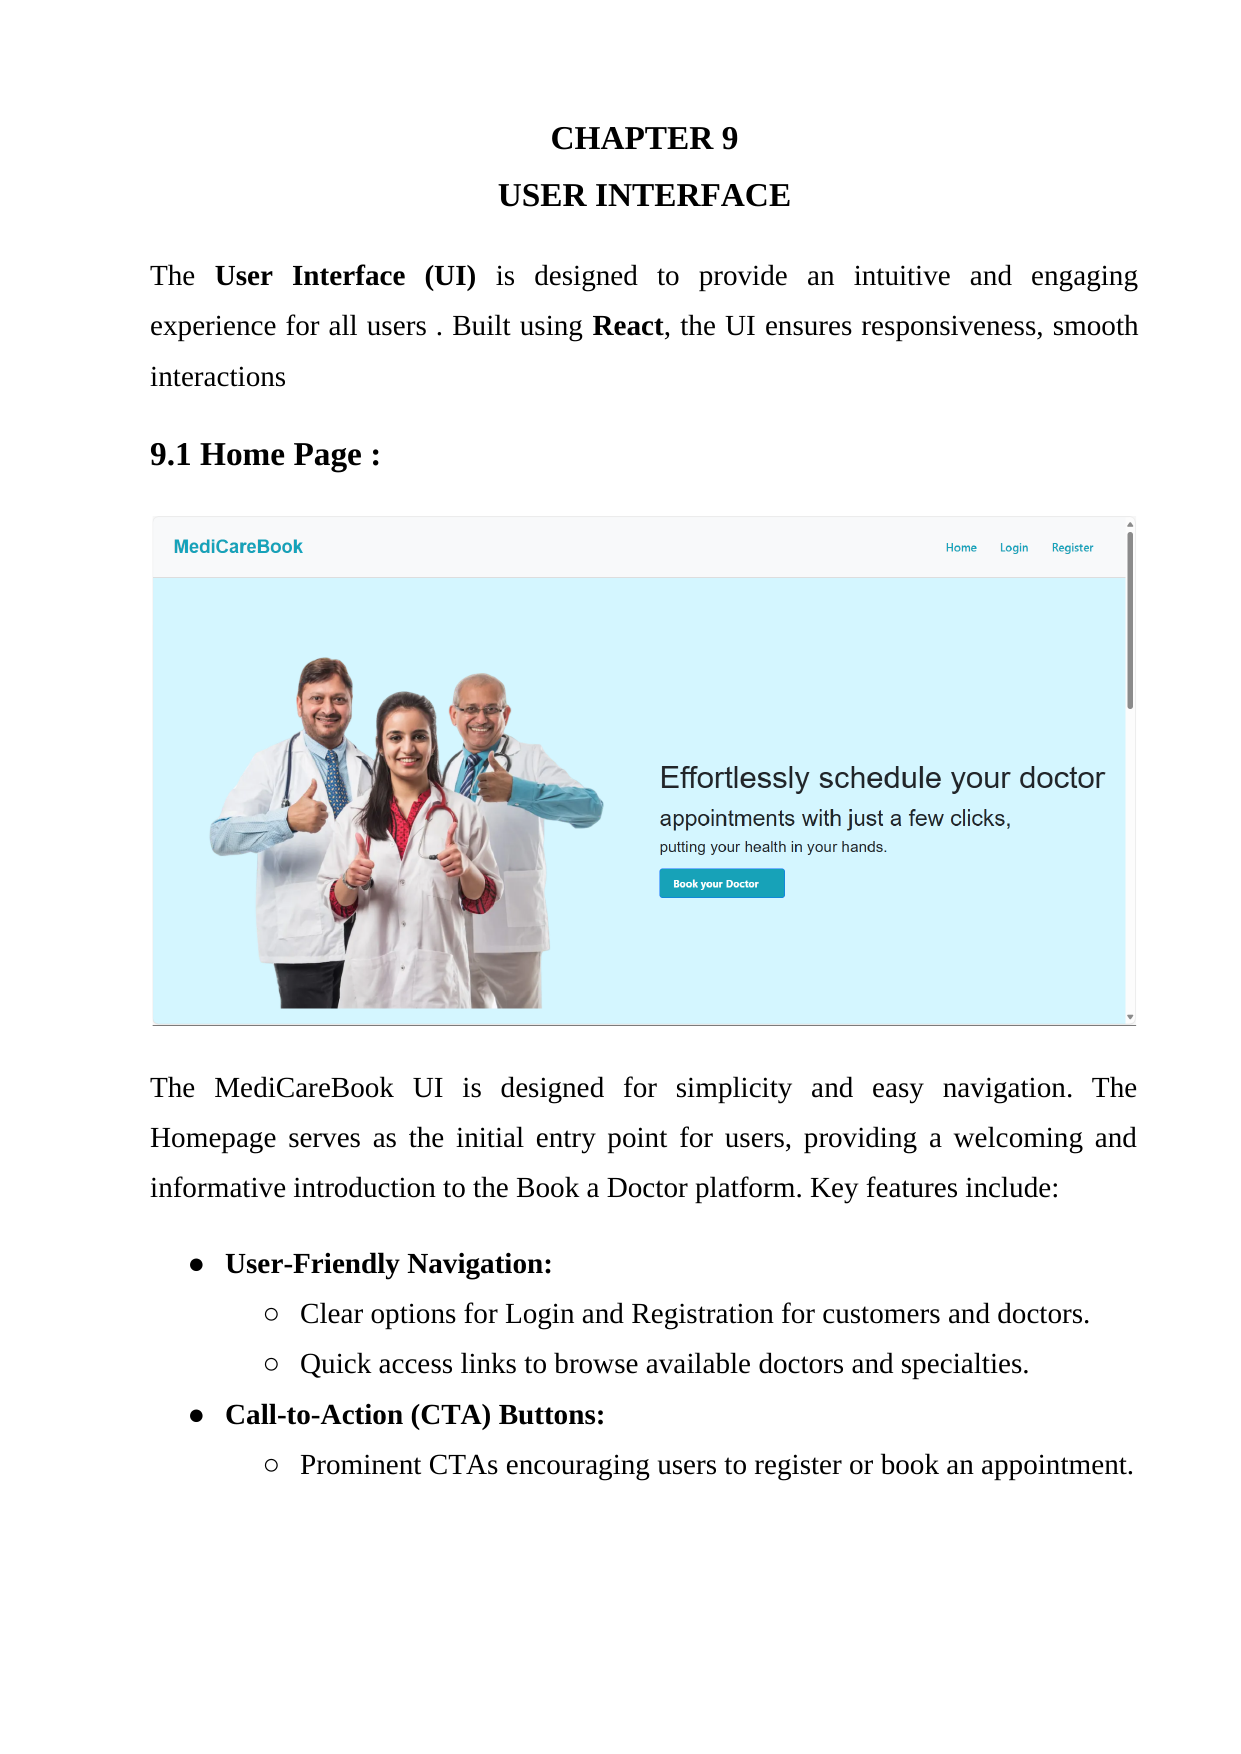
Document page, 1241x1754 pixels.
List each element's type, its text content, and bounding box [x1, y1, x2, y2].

list Call-to-Action (CTA) Buttons: [187, 1397, 1139, 1430]
text The MediCareBook UI is designed for simplicity and easy navigation. The Homepage serves as the initial entry point for users, providing a welcoming and informative introduction to the Book a Doctor platform. Key features include: [150, 1070, 1139, 1204]
list Clear options for Login and Registration for customers and doctors. [262, 1296, 1139, 1330]
subtitle USER INTERFACE [150, 176, 1139, 214]
list Prominent CTAs encouraging users to register or book an appointment. [262, 1447, 1139, 1481]
picture [152, 516, 1137, 1026]
list User-Friendly Navigation: [187, 1246, 1139, 1279]
list Quick access links to browse available doctors and specialties. [262, 1346, 1139, 1380]
subtitle 9.1 Home Page : [150, 434, 1139, 472]
text The User Interface (UI) is designed to provide an intuitive and engaging experience for all users . Built using React, the UI ensures responsiveness, smooth interactions [150, 258, 1139, 392]
subtitle CHAPTER 9 [150, 118, 1139, 156]
